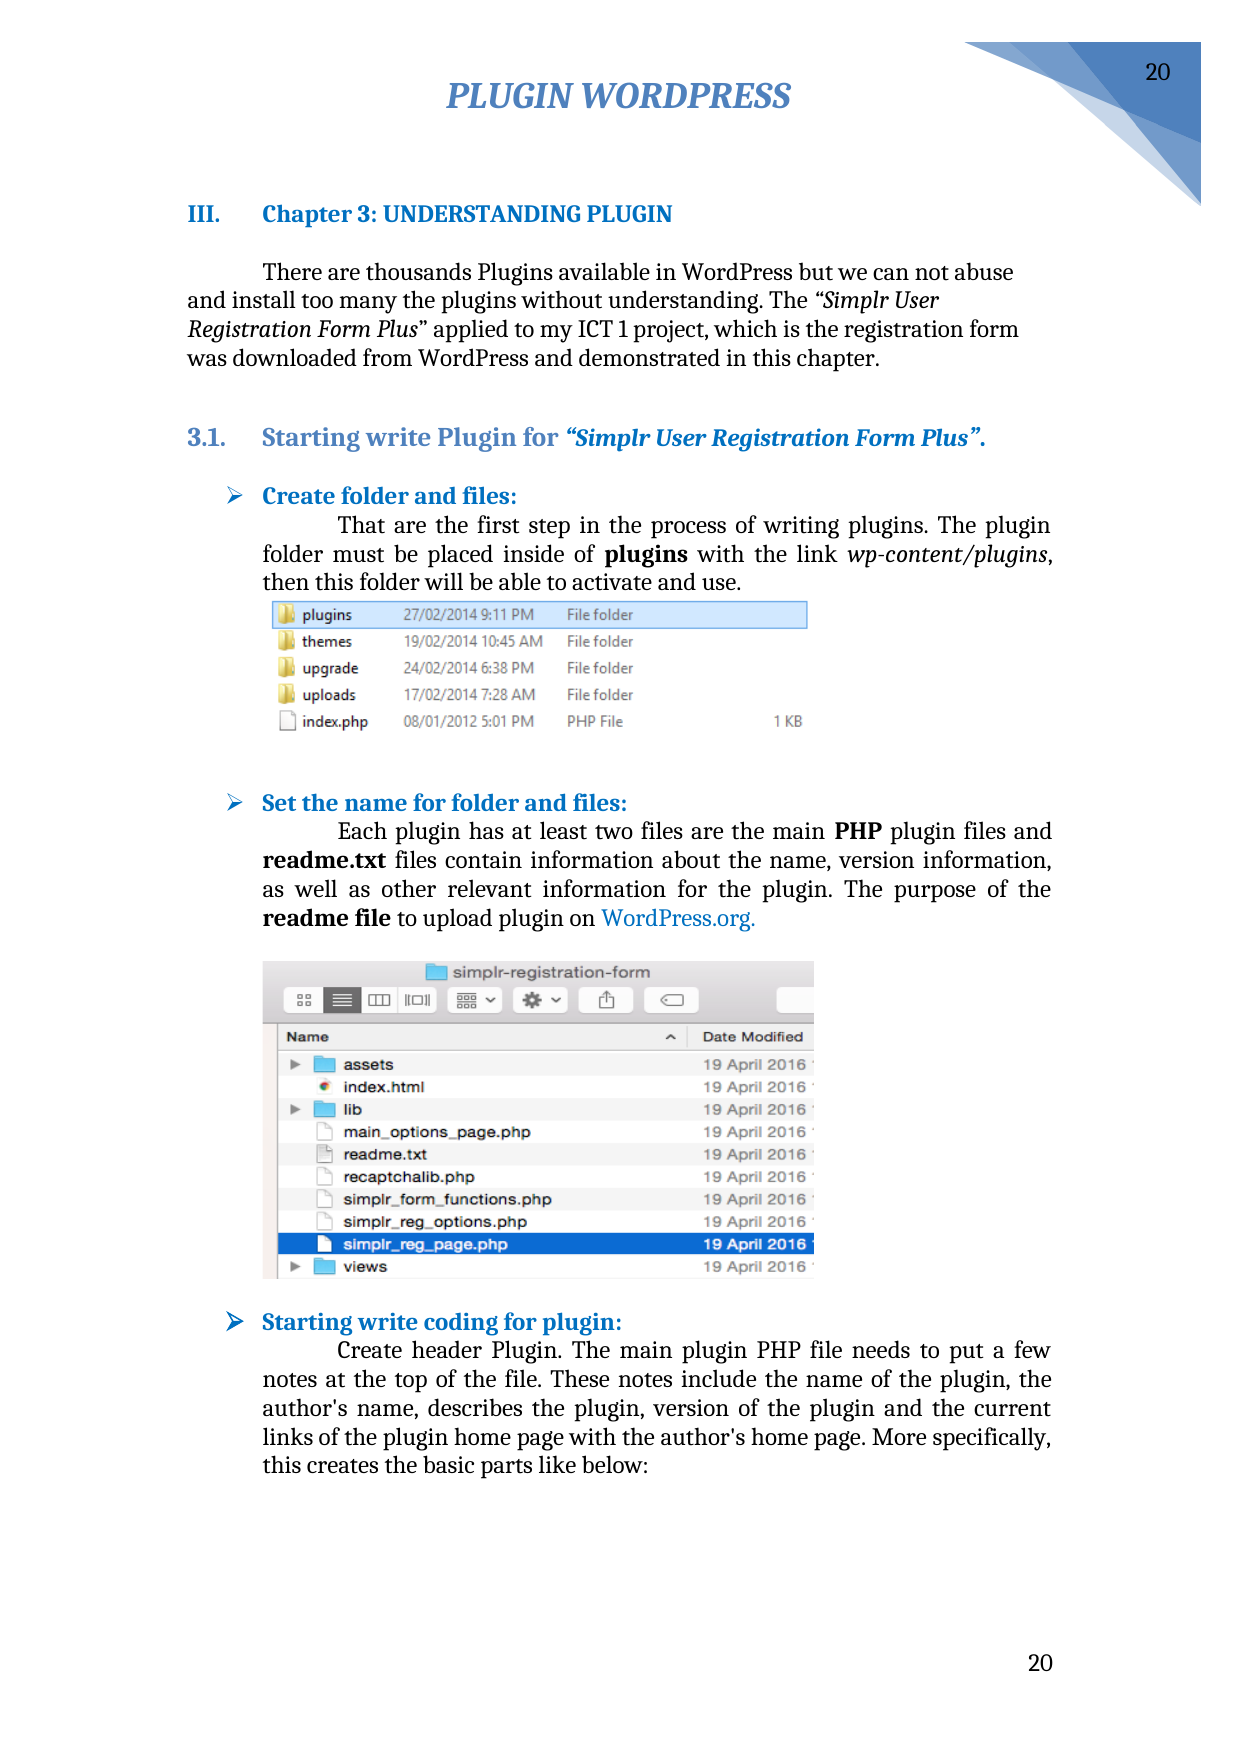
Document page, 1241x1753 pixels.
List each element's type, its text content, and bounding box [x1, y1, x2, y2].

subtitle Chapter 3: UNDERSTANDING PLUGIN [187, 200, 1053, 229]
picture [963, 42, 1201, 206]
list That are the first step in the process of writing plugins. The plugin folder must be placed inside of plugins with the link wp-content/plugins, then this folder will be able to activate and use. [262, 511, 1053, 597]
list Set the name for folder and files: [225, 788, 1053, 817]
subtitle Starting write Plugin for “Simplr User Registration Form Plus”. [187, 422, 1053, 453]
list Starting write coding for plugin: [225, 1308, 1053, 1336]
picture [262, 961, 814, 1279]
picture [262, 597, 833, 760]
text There are thousands Plugins available in WordPress but we can not abuse and install too many the plugins without understanding. The “Simplr User Registration Form Plus” applied to my ICT 1 project, which is the registration form was downloaded from WordPress and demonstrated in this chapter. [187, 257, 1053, 372]
list Create folder and files: [225, 482, 1053, 511]
list Each plugin has at least two files are the main PHP plugin files and readme.txt files contain information about the name, version information, as well as other relevant information for the plugin. The purpose of the readme file to upload plugin on WordPress.org. [262, 817, 1053, 932]
list Create header Plugin. The main plugin PHP file needs to put a few notes at the top of the file. These notes include the name of the plugin, the author's name, describes the plugin, version of the plugin and the current links of the plugin home page with the author's home page. More specifically, this creates the basic parts like below: [262, 1336, 1053, 1480]
